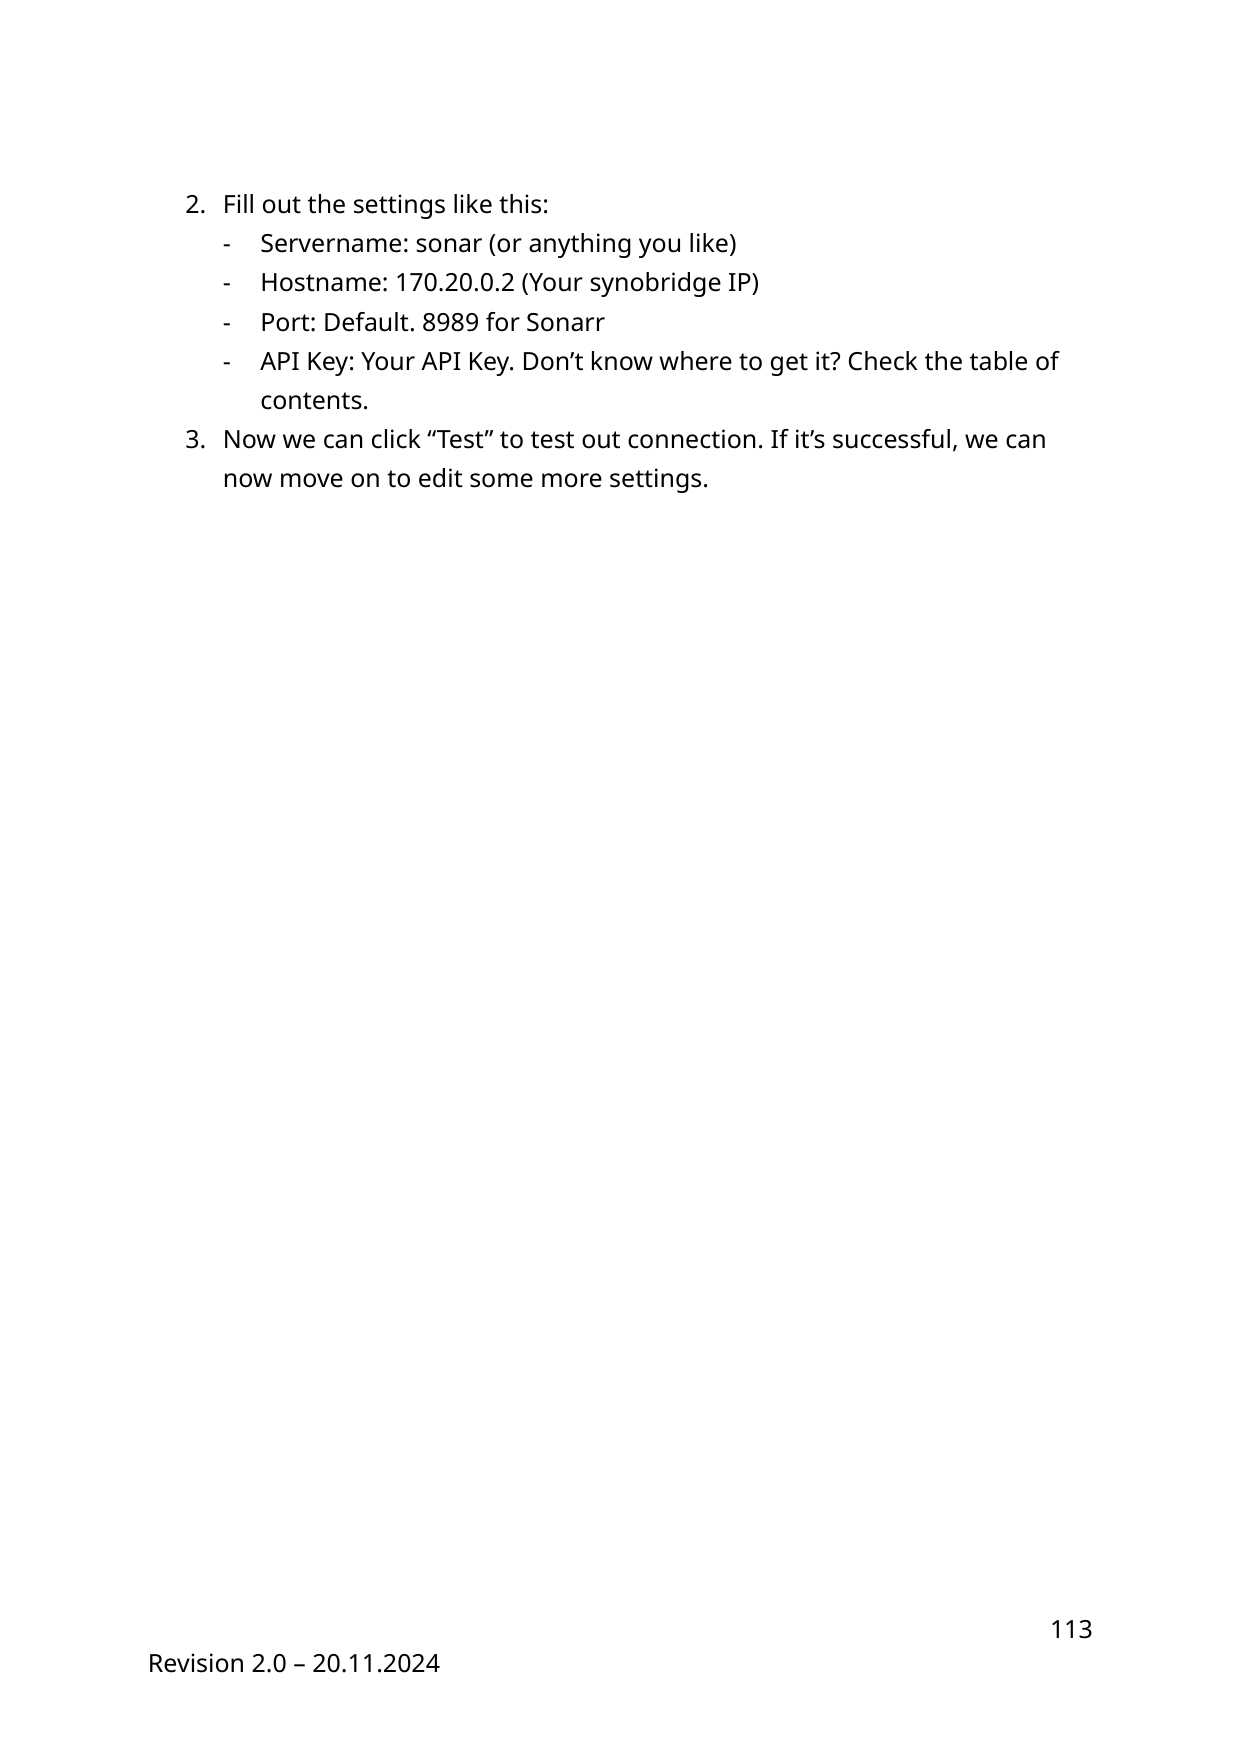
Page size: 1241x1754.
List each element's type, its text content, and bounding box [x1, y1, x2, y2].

list Fill out the settings like this: [185, 187, 1093, 221]
list Now we can click “Test” to test out connection. If it’s successful, we can now move on to edit some more settings. [185, 422, 1093, 495]
list Port: Default. 8989 for Sonarr [223, 304, 1093, 338]
list API Key: Your API Key. Don’t know where to get it? Check the table of contents. [223, 343, 1093, 417]
list Hostname: 170.20.0.2 (Your synobridge IP) [223, 265, 1093, 299]
list Servername: sonar (or anything you like) [223, 226, 1093, 260]
